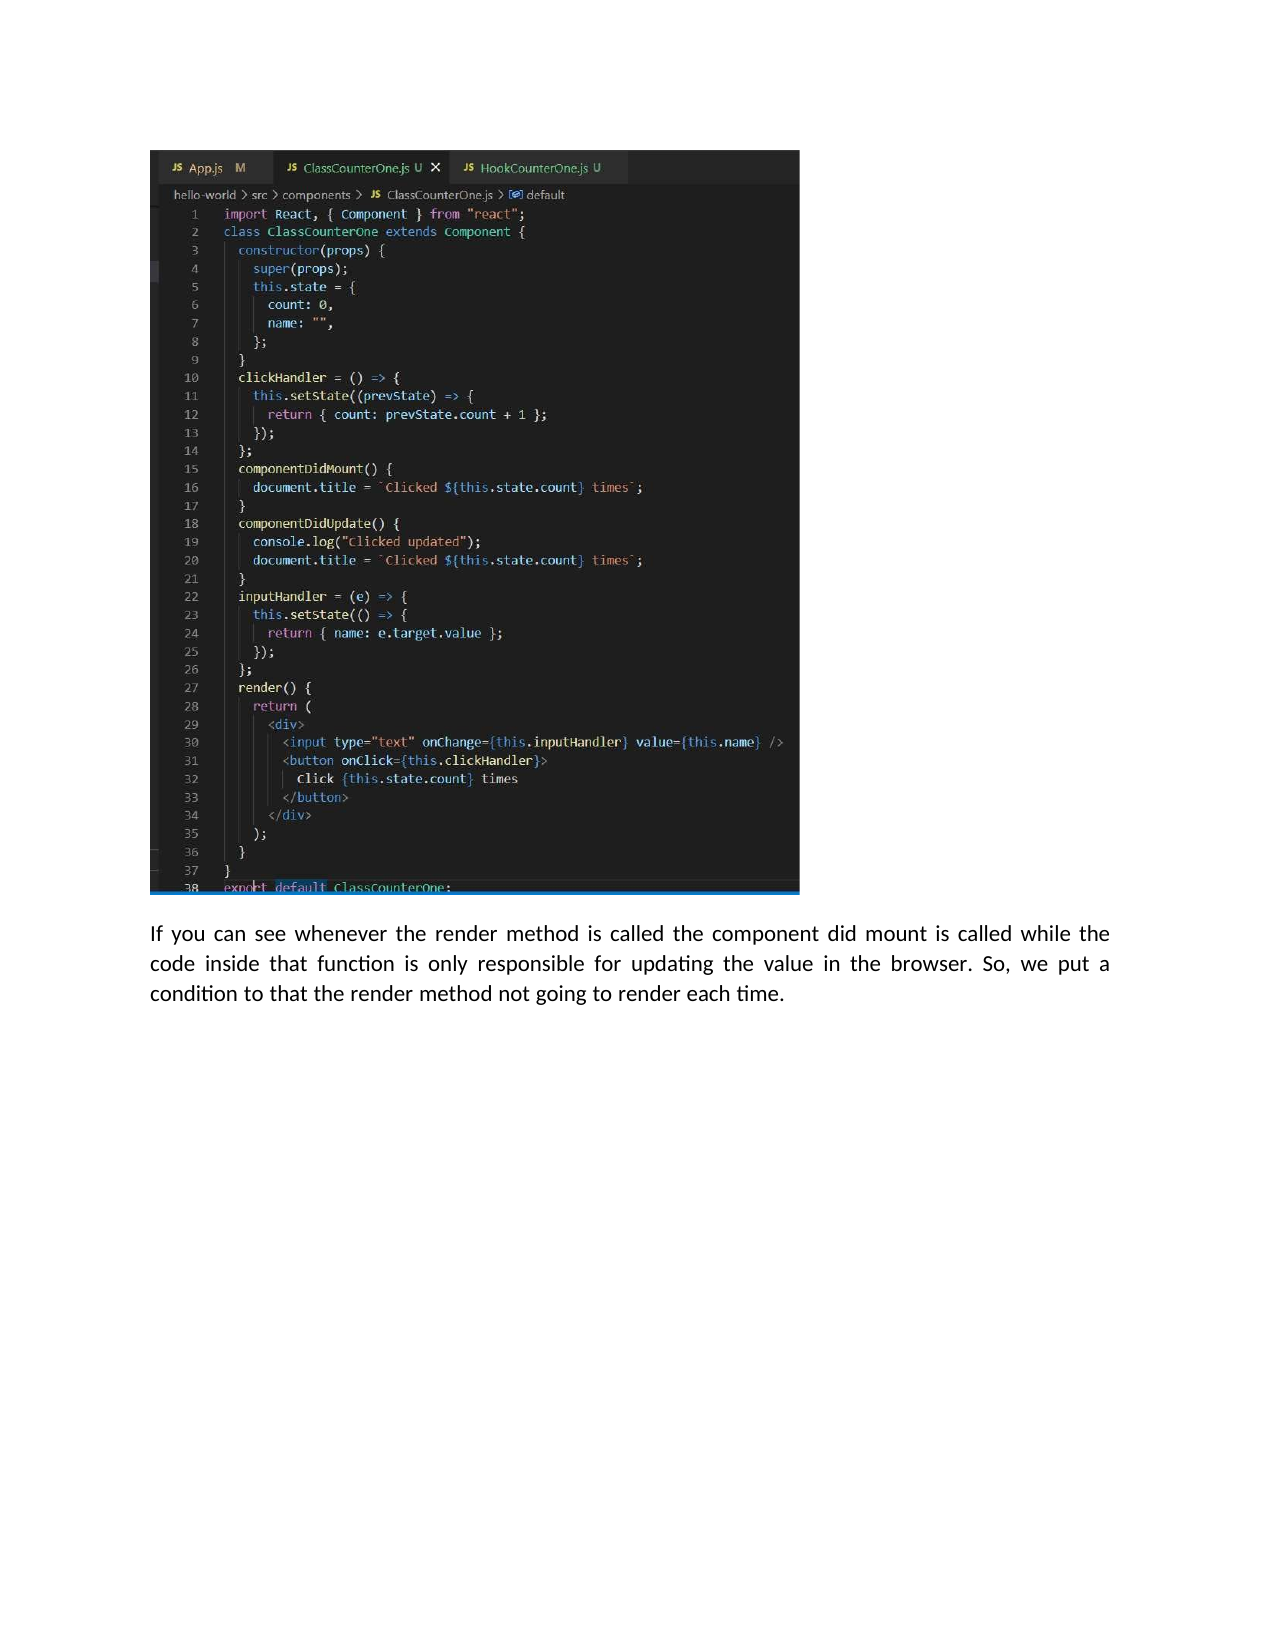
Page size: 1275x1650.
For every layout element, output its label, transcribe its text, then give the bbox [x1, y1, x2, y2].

picture [150, 150, 800, 895]
text If you can see whenever the render method is called the component did mount is called while the code inside that function is only responsible for updating the value in the browser. So, we put a condition to that the render method not going to render each time. [150, 919, 1110, 1007]
